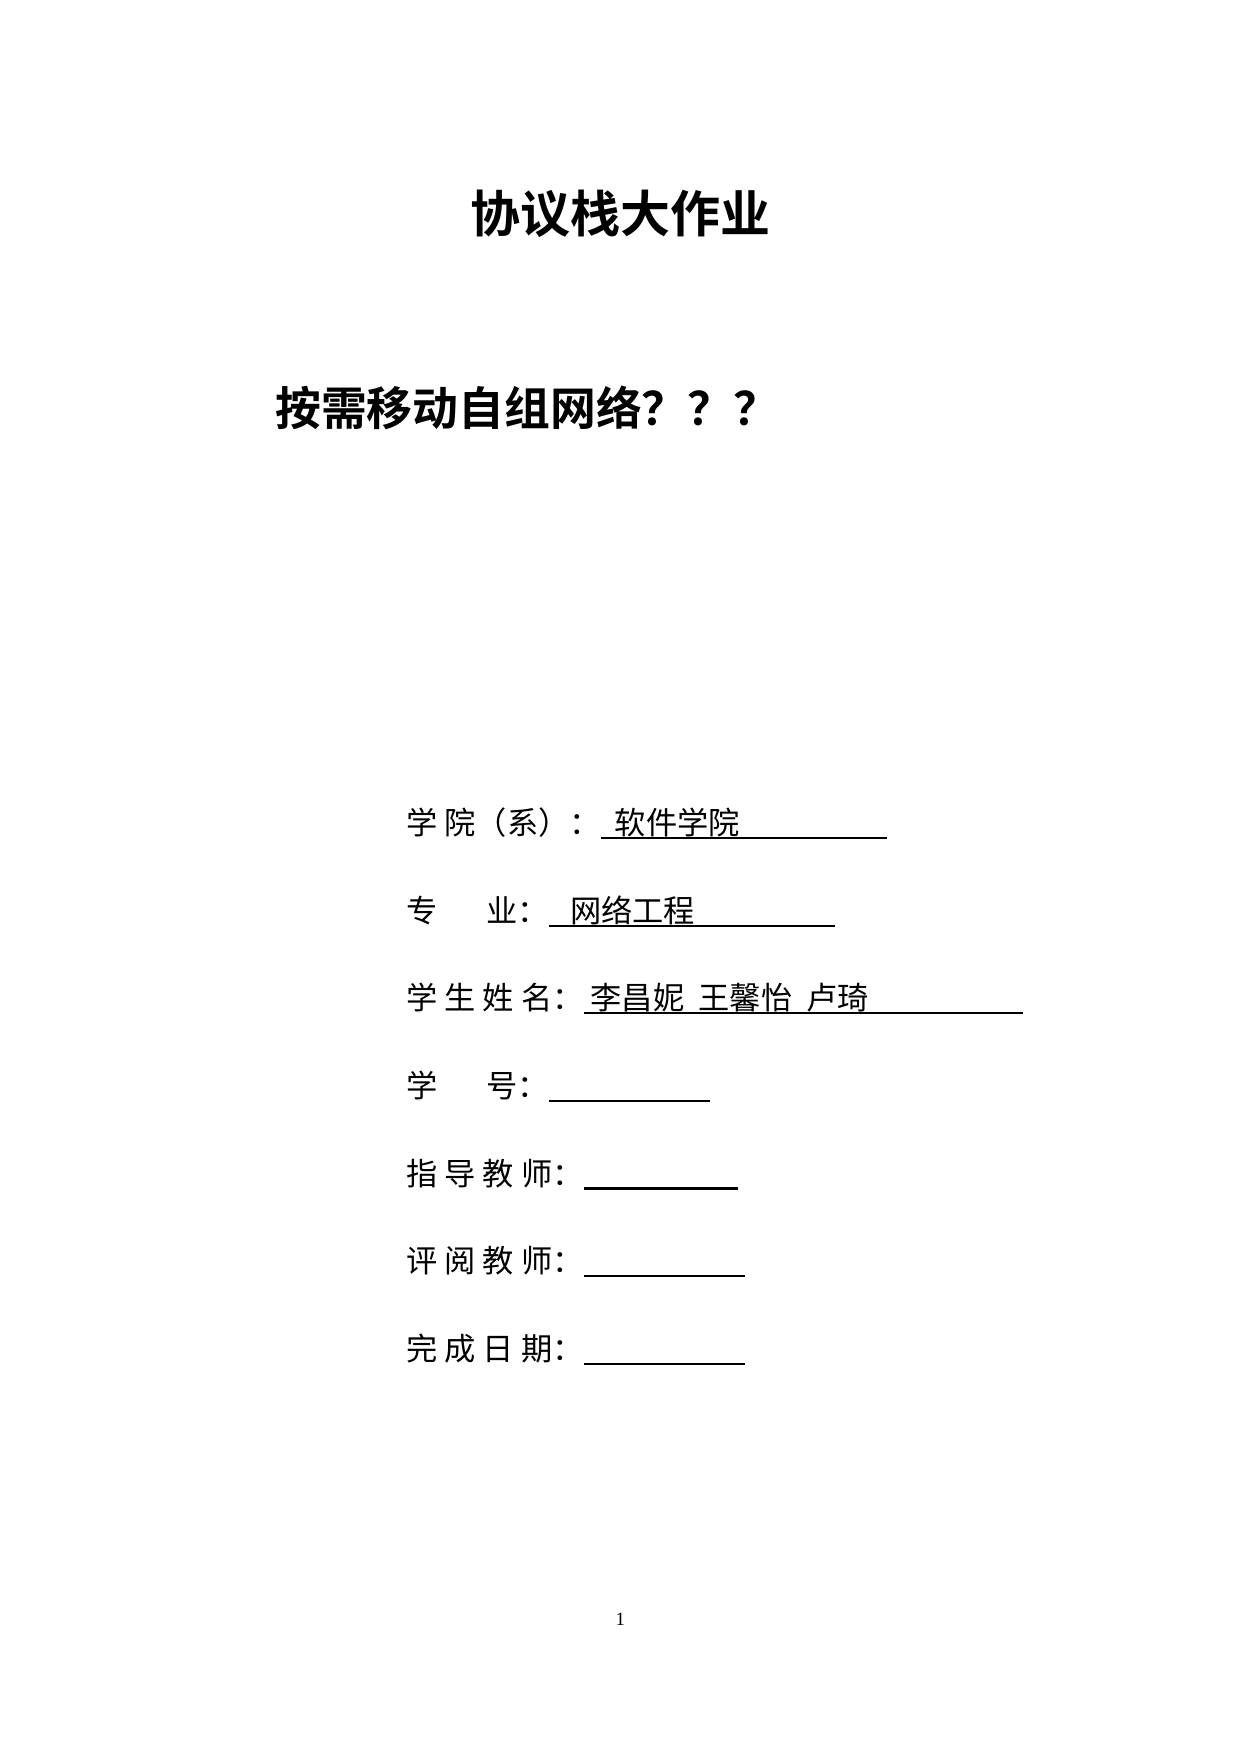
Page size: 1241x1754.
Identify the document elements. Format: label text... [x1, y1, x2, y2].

text 协议栈大作业 [187, 162, 1053, 259]
text 学 生 姓 名： 李昌妮 王馨怡 卢琦 [187, 964, 1053, 1029]
text 专 业： 网络工程 [187, 876, 1053, 941]
text 完 成 日 期： [187, 1314, 1053, 1379]
text 学 号： [187, 1051, 1053, 1116]
text 学 院（系）： 软件学院 [187, 788, 1053, 853]
text 评 阅 教 师： [187, 1226, 1053, 1291]
text 指 导 教 师： [187, 1139, 1053, 1204]
text 按需移动自组网络？？？ [187, 357, 1053, 454]
